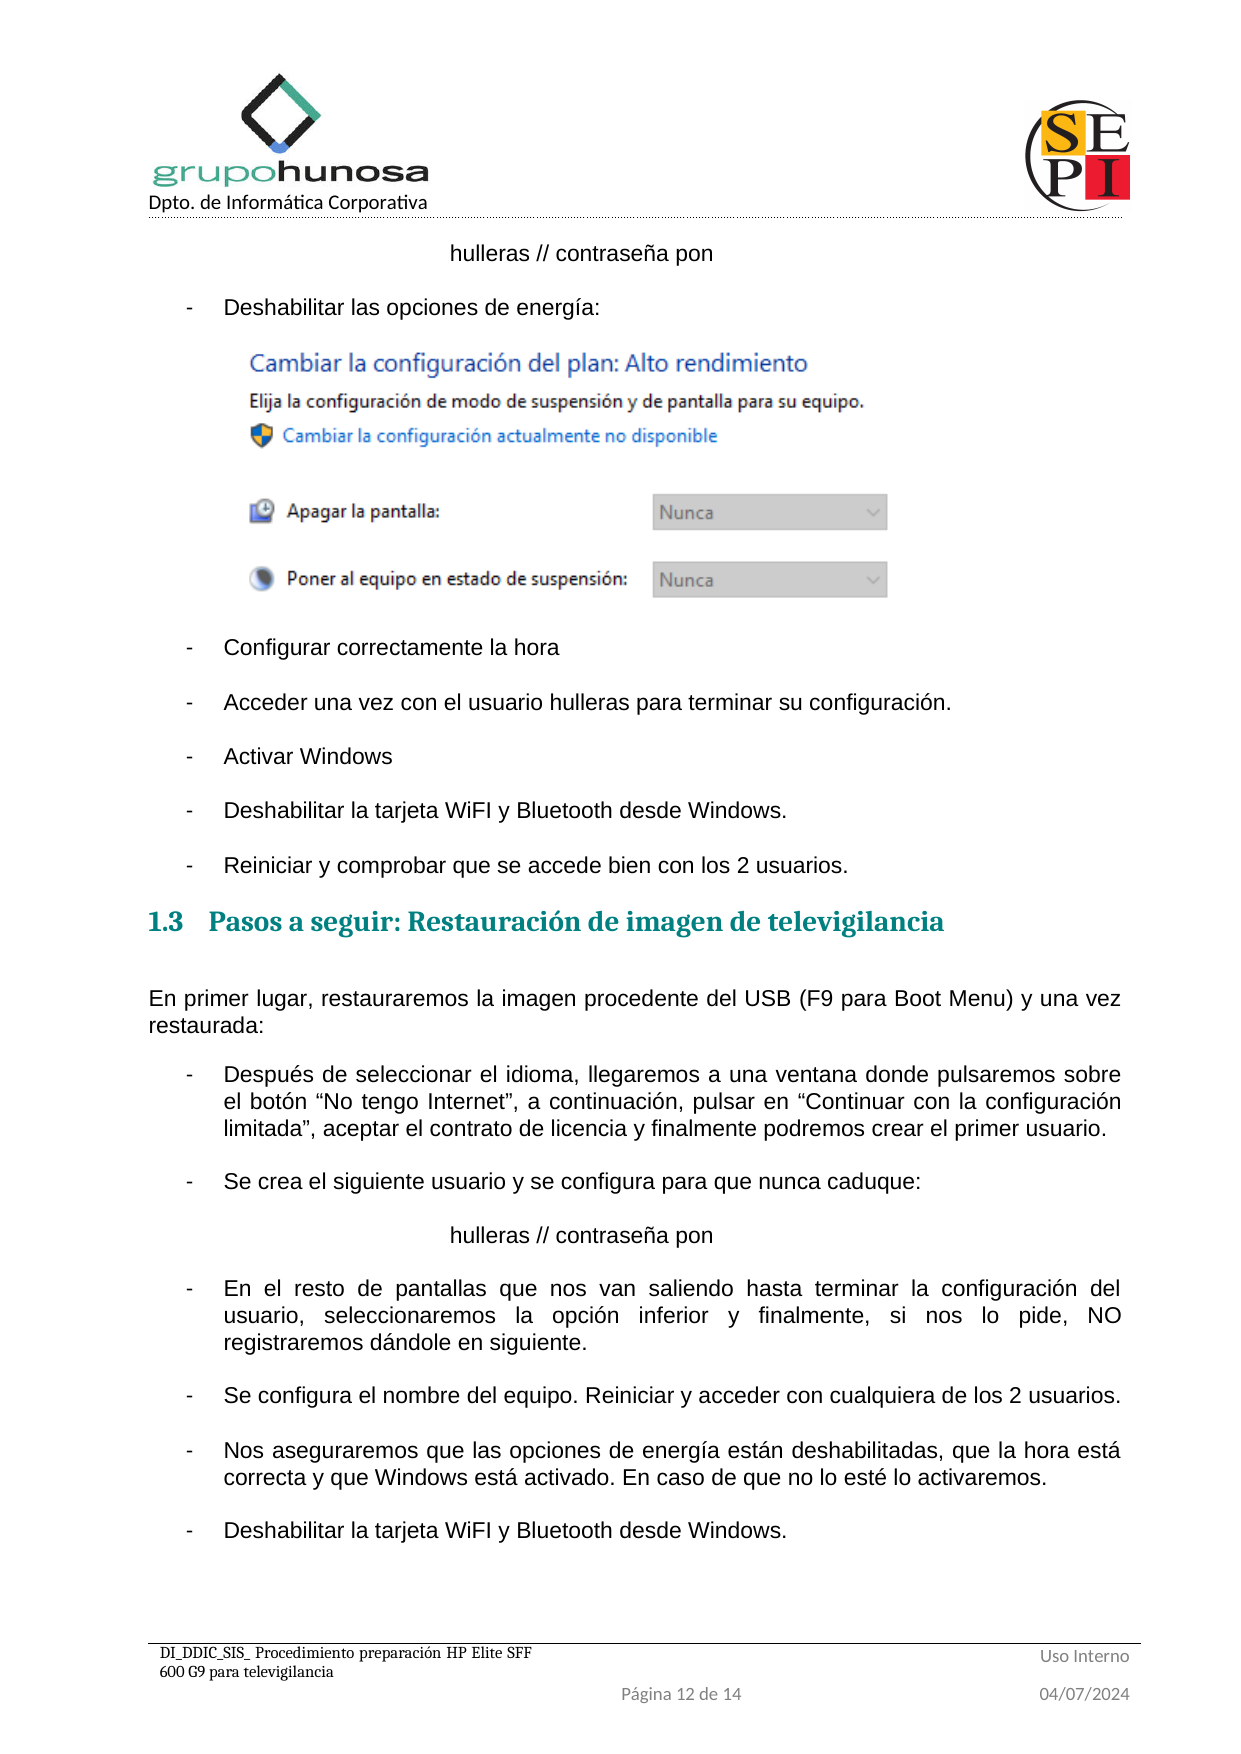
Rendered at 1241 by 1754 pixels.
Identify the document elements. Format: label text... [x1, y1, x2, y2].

list Deshabilitar las opciones de energía: [186, 293, 1122, 321]
list Configurar correctamente la hora [186, 633, 1122, 661]
list Deshabilitar la tarjeta WiFI y Bluetooth desde Windows. [186, 797, 1122, 824]
list Se crea el siguiente usuario y se configura para que nunca caduque: [186, 1167, 1122, 1195]
list Después de seleccionar el idioma, llegaremos a una ventana donde pulsaremos sobre el botón “No tengo Internet”, a continuación, pulsar en “Continuar con la configuración limitada”, aceptar el contrato de licencia y finalmente podremos crear el primer usuario. [186, 1060, 1122, 1141]
text hulleras // contraseña pon [369, 1222, 1122, 1248]
picture [223, 321, 1041, 634]
list Activar Windows [186, 742, 1122, 770]
text hulleras // contraseña pon [369, 240, 1122, 267]
list Nos aseguraremos que las opciones de energía están deshabilitadas, que la hora está correcta y que Windows está activado. En caso de que no lo esté lo activaremos. [186, 1436, 1122, 1490]
picture [151, 64, 441, 191]
subtitle Pasos a seguir: Restauración de imagen de televigilancia [148, 905, 1122, 939]
picture [1023, 99, 1132, 213]
list Se configura el nombre del equipo. Reiniciar y acceder con cualquiera de los 2 usuarios. [186, 1382, 1122, 1409]
list Deshabilitar la tarjeta WiFI y Bluetooth desde Windows. [186, 1517, 1122, 1545]
text En primer lugar, restauraremos la imagen procedente del USB (F9 para Boot Menu) y una vez restaurada: [148, 985, 1122, 1038]
list Acceder una vez con el usuario hulleras para terminar su configuración. [186, 688, 1122, 716]
list En el resto de pantallas que nos van saliendo hasta terminar la configuración del usuario, seleccionaremos la opción inferior y finalmente, si nos lo pide, NO registraremos dándole en siguiente. [186, 1274, 1122, 1355]
list Reiniciar y comprobar que se accede bien con los 2 usuarios. [186, 851, 1122, 879]
